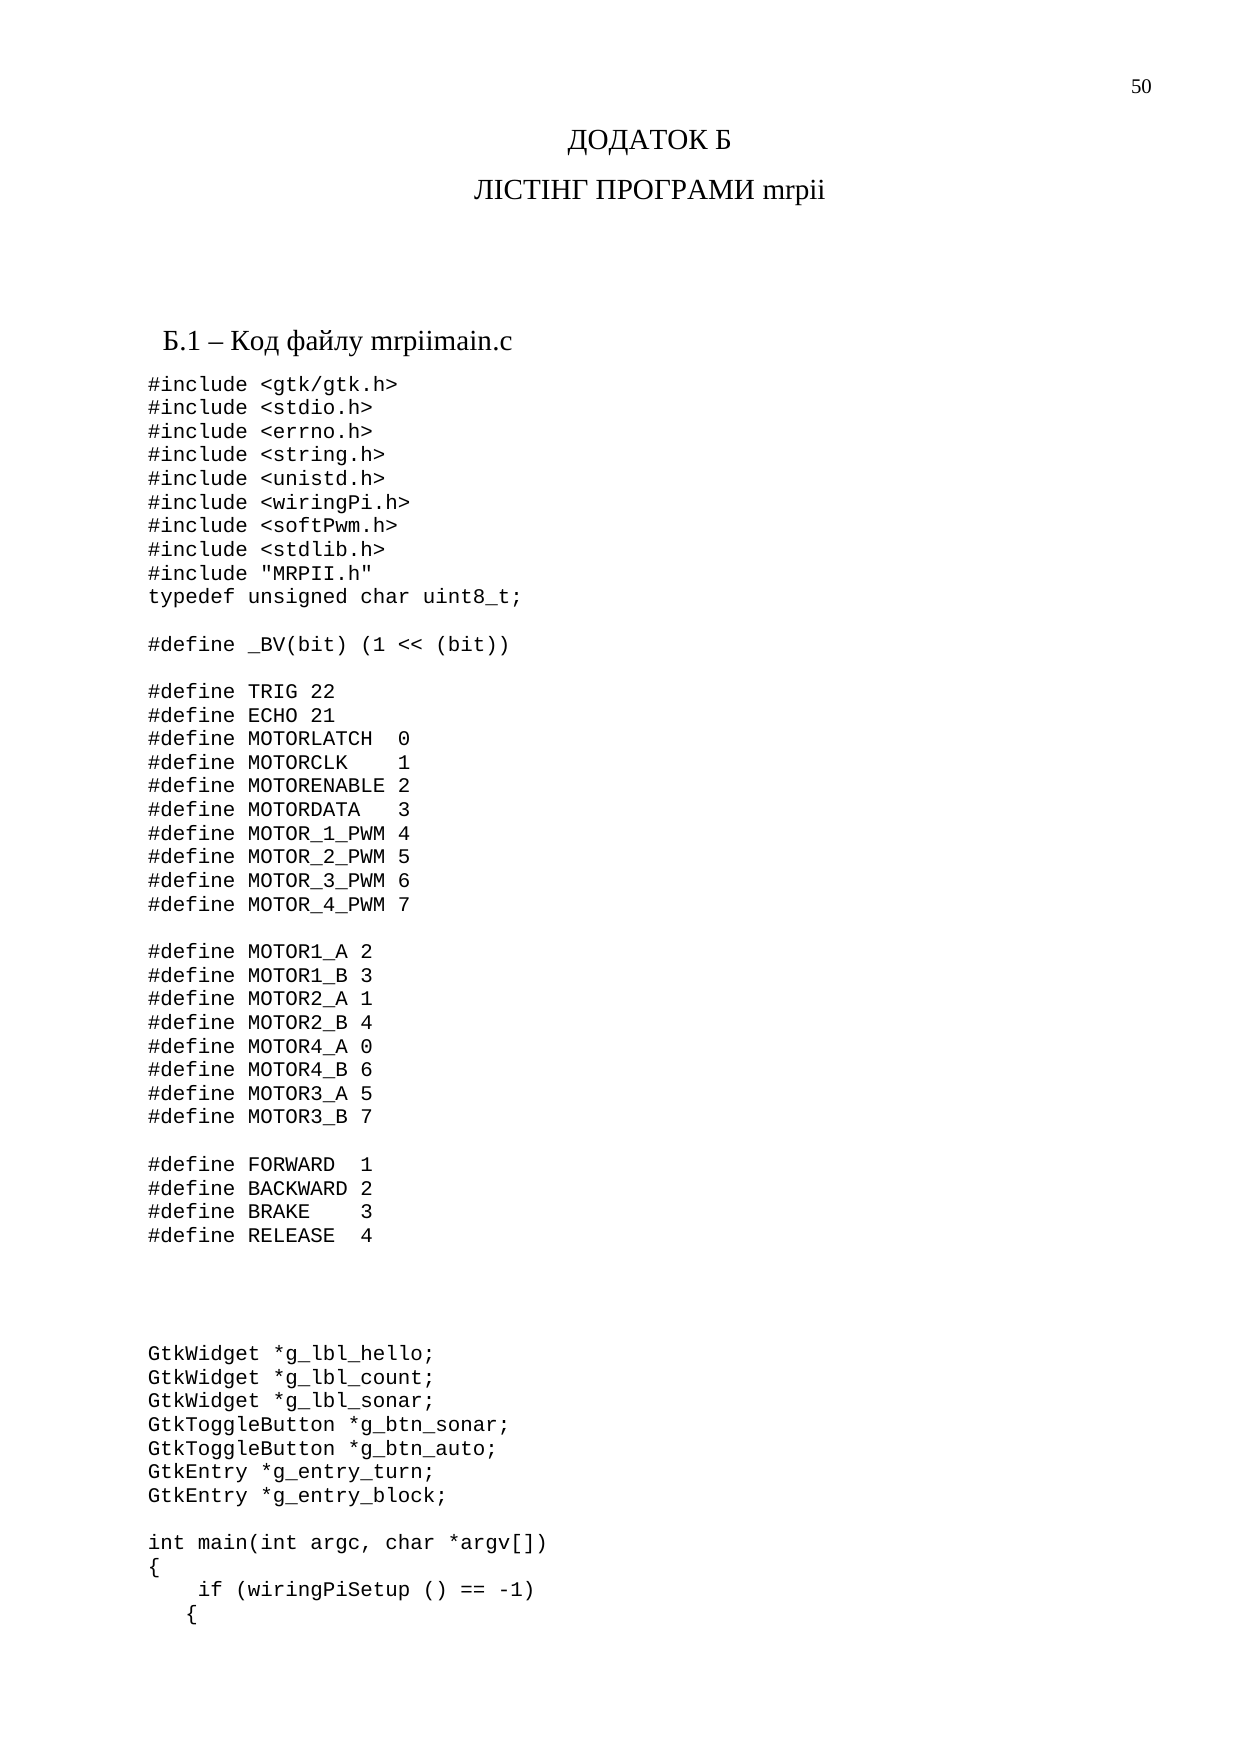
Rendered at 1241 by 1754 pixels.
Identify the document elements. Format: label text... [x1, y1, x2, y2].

text #define BACKWARD 2 [148, 1177, 1152, 1201]
text #define FORWARD 1 [148, 1154, 1152, 1177]
text GtkToggleButton *g_btn_sonar; [148, 1414, 1152, 1438]
text #define MOTORLATCH 0 [148, 728, 1152, 752]
text { [148, 1603, 1152, 1627]
text #define MOTORENABLE 2 [148, 776, 1152, 799]
text #include <errno.h> [148, 421, 1152, 444]
text GtkEntry *g_entry_turn; [148, 1461, 1152, 1485]
text #define BRAKE 3 [148, 1201, 1152, 1225]
text #define MOTOR_2_PWM 5 [148, 846, 1152, 870]
text GtkWidget *g_lbl_hello; [148, 1343, 1152, 1367]
text GtkWidget *g_lbl_sonar; [148, 1390, 1152, 1414]
text GtkEntry *g_entry_block; [148, 1485, 1152, 1508]
text #define RELEASE 4 [148, 1225, 1152, 1248]
text #include <gtk/gtk.h> [148, 373, 1152, 397]
text #define MOTOR3_A 5 [148, 1083, 1152, 1107]
text #define MOTORCLK 1 [148, 752, 1152, 776]
text #define MOTOR_1_PWM 4 [148, 823, 1152, 846]
text #define MOTOR4_B 6 [148, 1059, 1152, 1083]
text Б.1 – Код файлу mrpiimain.c [148, 323, 1152, 357]
text #include "MRPII.h" [148, 563, 1152, 586]
text #include <wiringPi.h> [148, 492, 1152, 515]
text #include <stdio.h> [148, 397, 1152, 421]
text #define MOTOR4_A 0 [148, 1036, 1152, 1059]
text GtkToggleButton *g_btn_auto; [148, 1438, 1152, 1461]
text #include <stdlib.h> [148, 539, 1152, 563]
text #define MOTOR3_B 7 [148, 1107, 1152, 1130]
text #define MOTORDATA 3 [148, 799, 1152, 823]
text #include <string.h> [148, 444, 1152, 468]
text #define ECHO 21 [148, 704, 1152, 728]
text #include <unistd.h> [148, 468, 1152, 492]
text #define _BV(bit) (1 << (bit)) [148, 634, 1152, 657]
text ДОДАТОК Б [148, 122, 1152, 156]
text #include <softPwm.h> [148, 515, 1152, 539]
text #define MOTOR_4_PWM 7 [148, 894, 1152, 917]
text ЛІСТІНГ ПРОГРАМИ mrpii [148, 172, 1152, 206]
text GtkWidget *g_lbl_count; [148, 1367, 1152, 1390]
text int main(int argc, char *argv[]) [148, 1532, 1152, 1556]
text #define MOTOR2_A 1 [148, 988, 1152, 1012]
text { [148, 1556, 1152, 1579]
text #define MOTOR1_B 3 [148, 965, 1152, 988]
text if (wiringPiSetup () == -1) [148, 1579, 1152, 1603]
text #define MOTOR1_A 2 [148, 941, 1152, 965]
text #define MOTOR_3_PWM 6 [148, 870, 1152, 894]
text #define MOTOR2_B 4 [148, 1012, 1152, 1036]
text typedef unsigned char uint8_t; [148, 586, 1152, 610]
text #define TRIG 22 [148, 681, 1152, 704]
